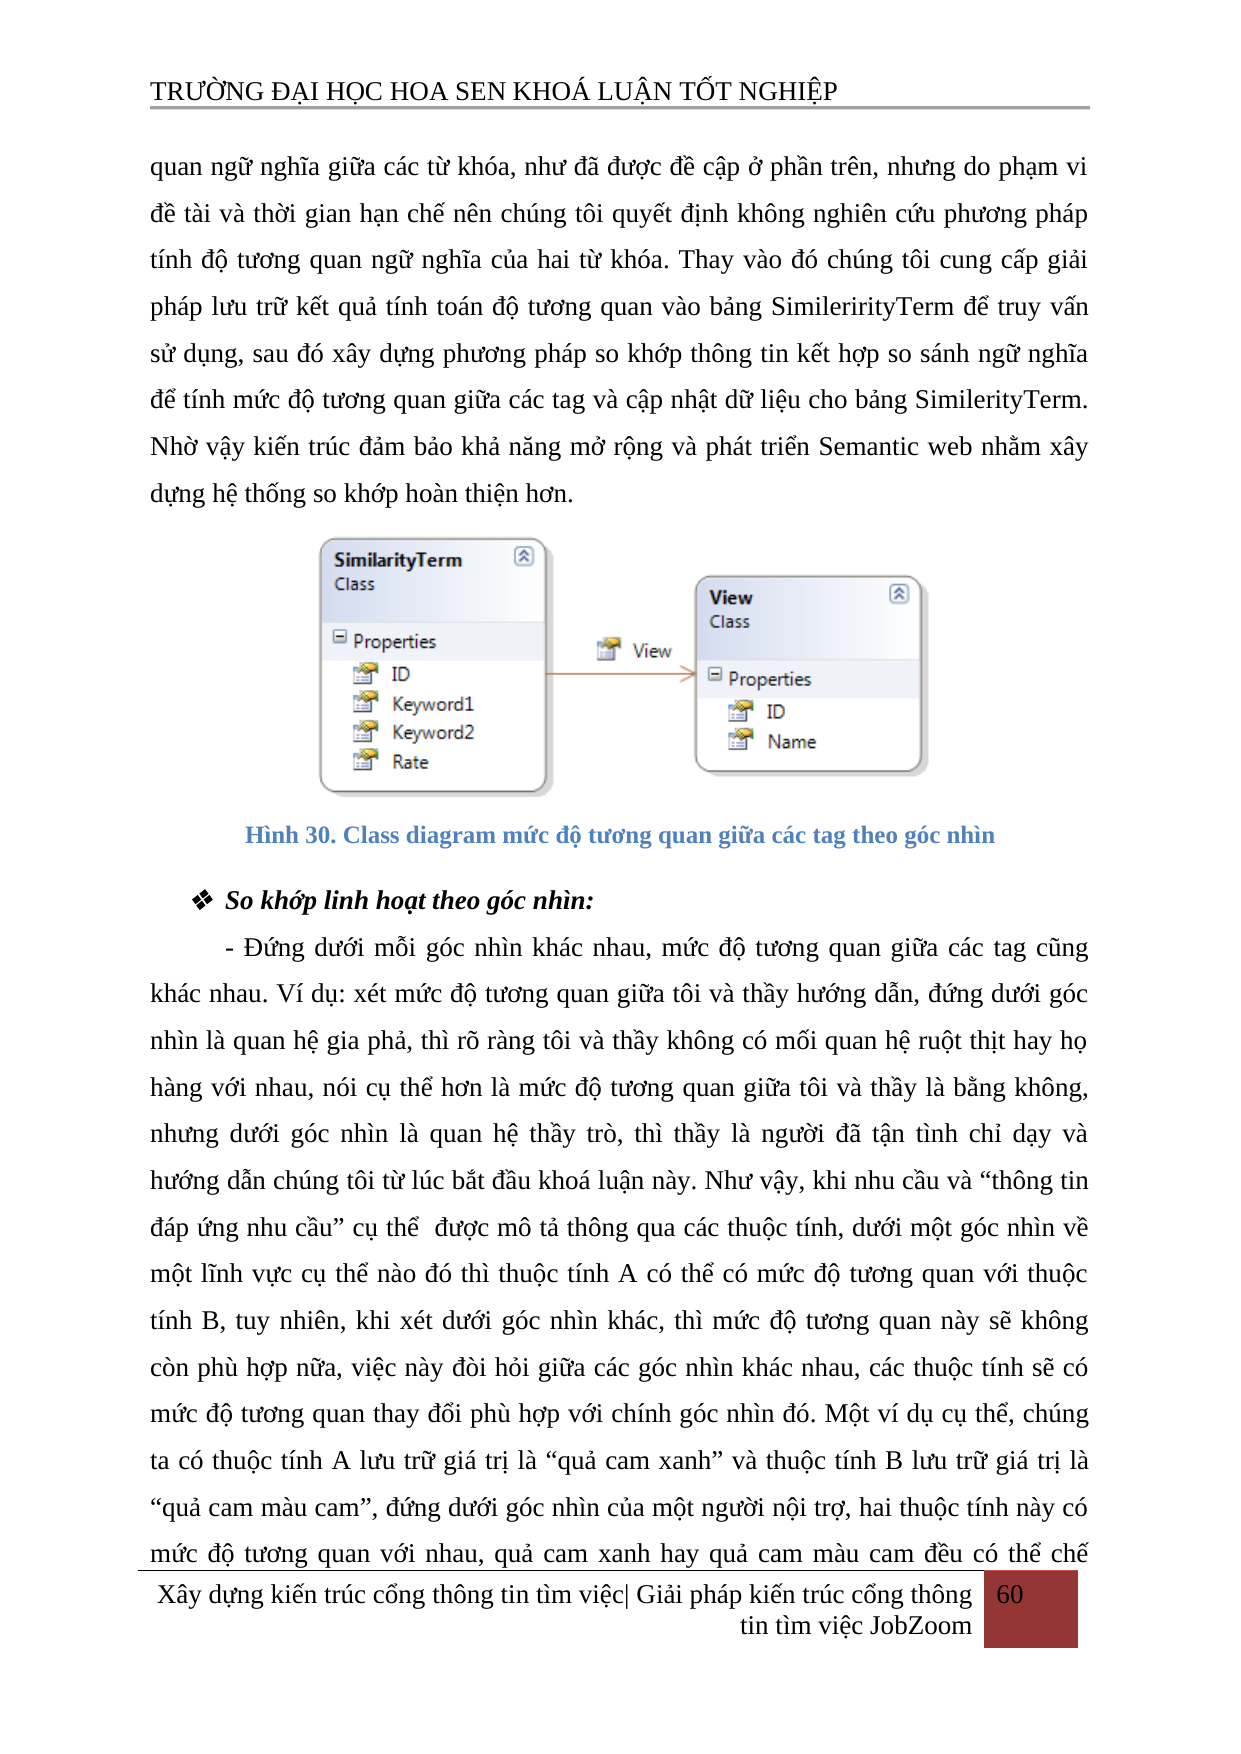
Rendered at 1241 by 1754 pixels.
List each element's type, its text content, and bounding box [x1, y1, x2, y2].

picture [305, 523, 935, 805]
text Hình 30. Class diagram mức độ tương quan giữa các tag theo góc nhìn [150, 820, 1090, 849]
list So khớp linh hoạt theo góc nhìn: [187, 884, 1090, 915]
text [150, 931, 1090, 1569]
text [150, 150, 1090, 508]
